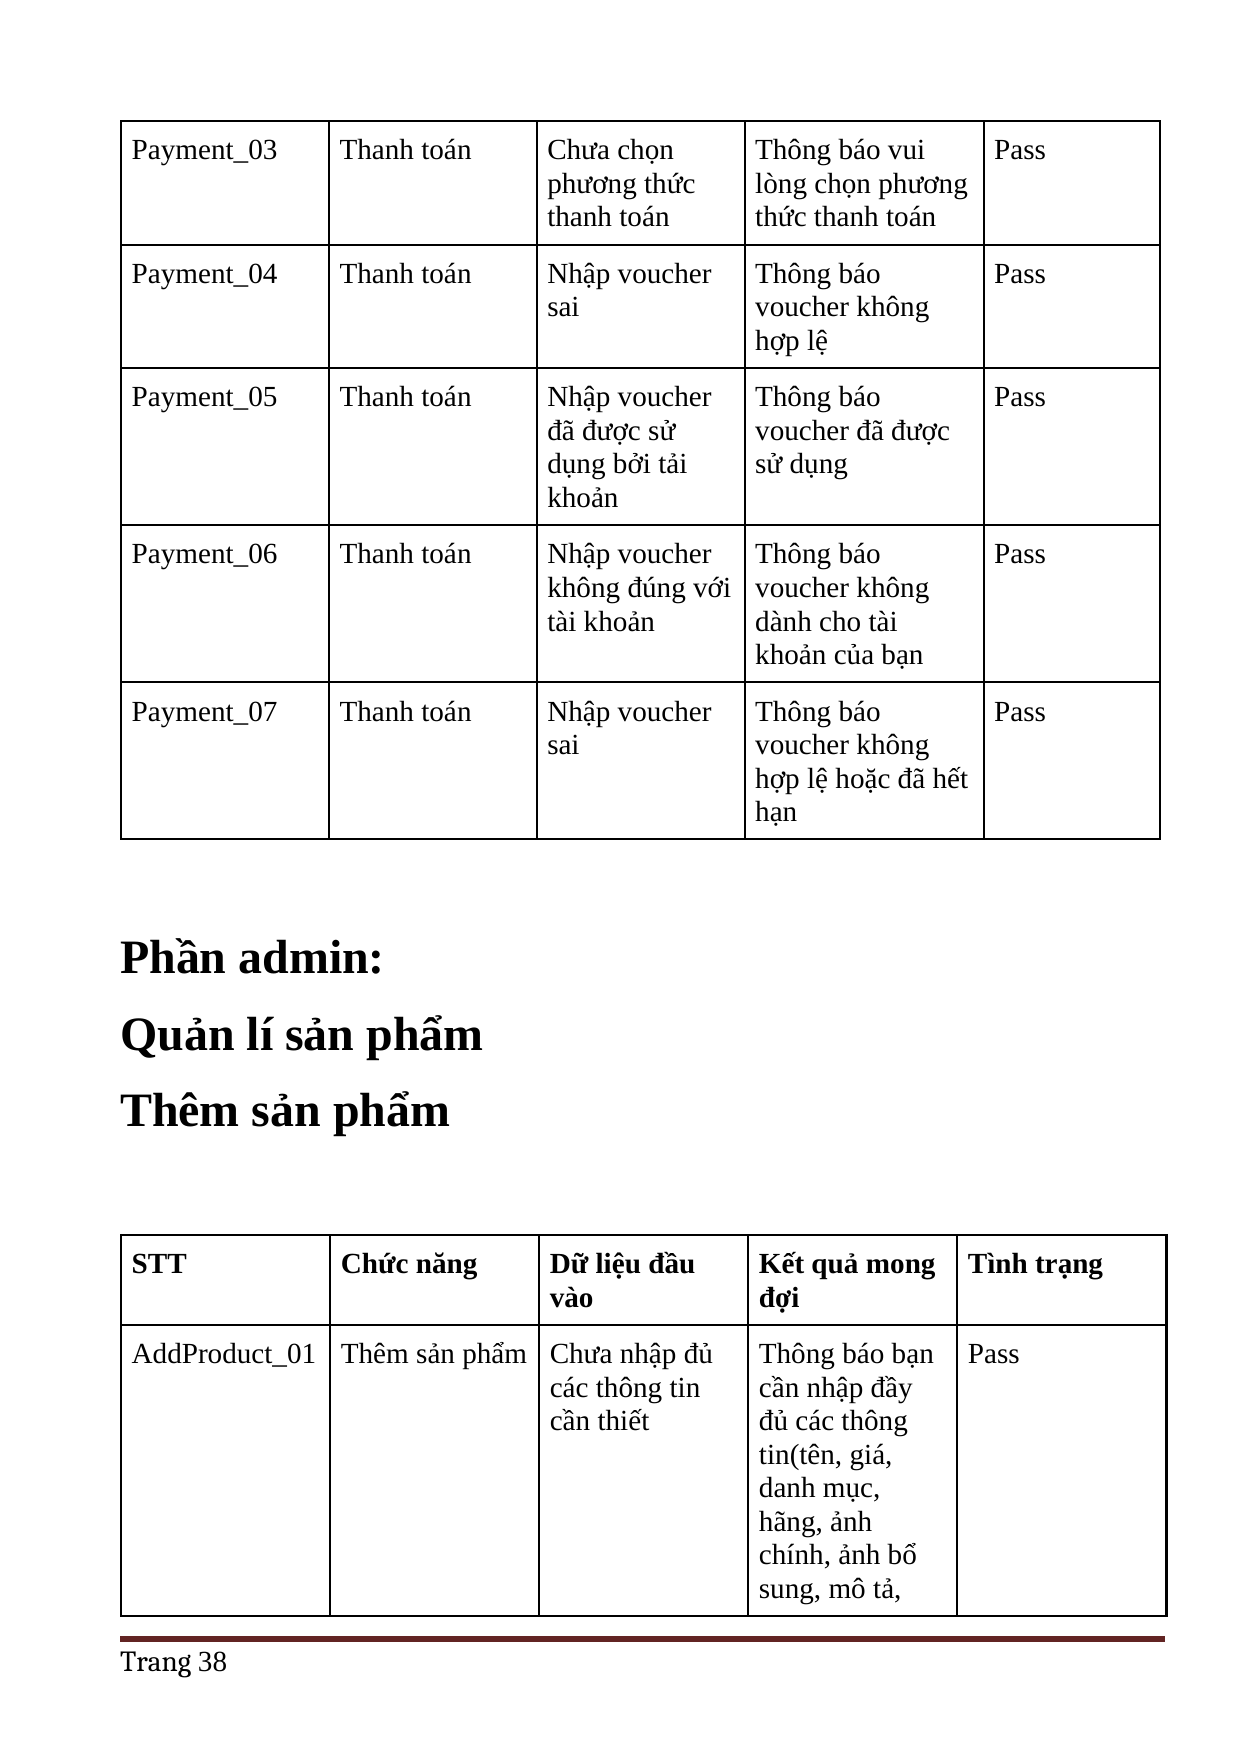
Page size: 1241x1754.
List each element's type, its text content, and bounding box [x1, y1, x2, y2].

text Quản lí sản phẩm [120, 1005, 1165, 1060]
text Thêm sản phẩm [120, 1081, 1165, 1136]
text Phần admin: [120, 929, 1165, 984]
